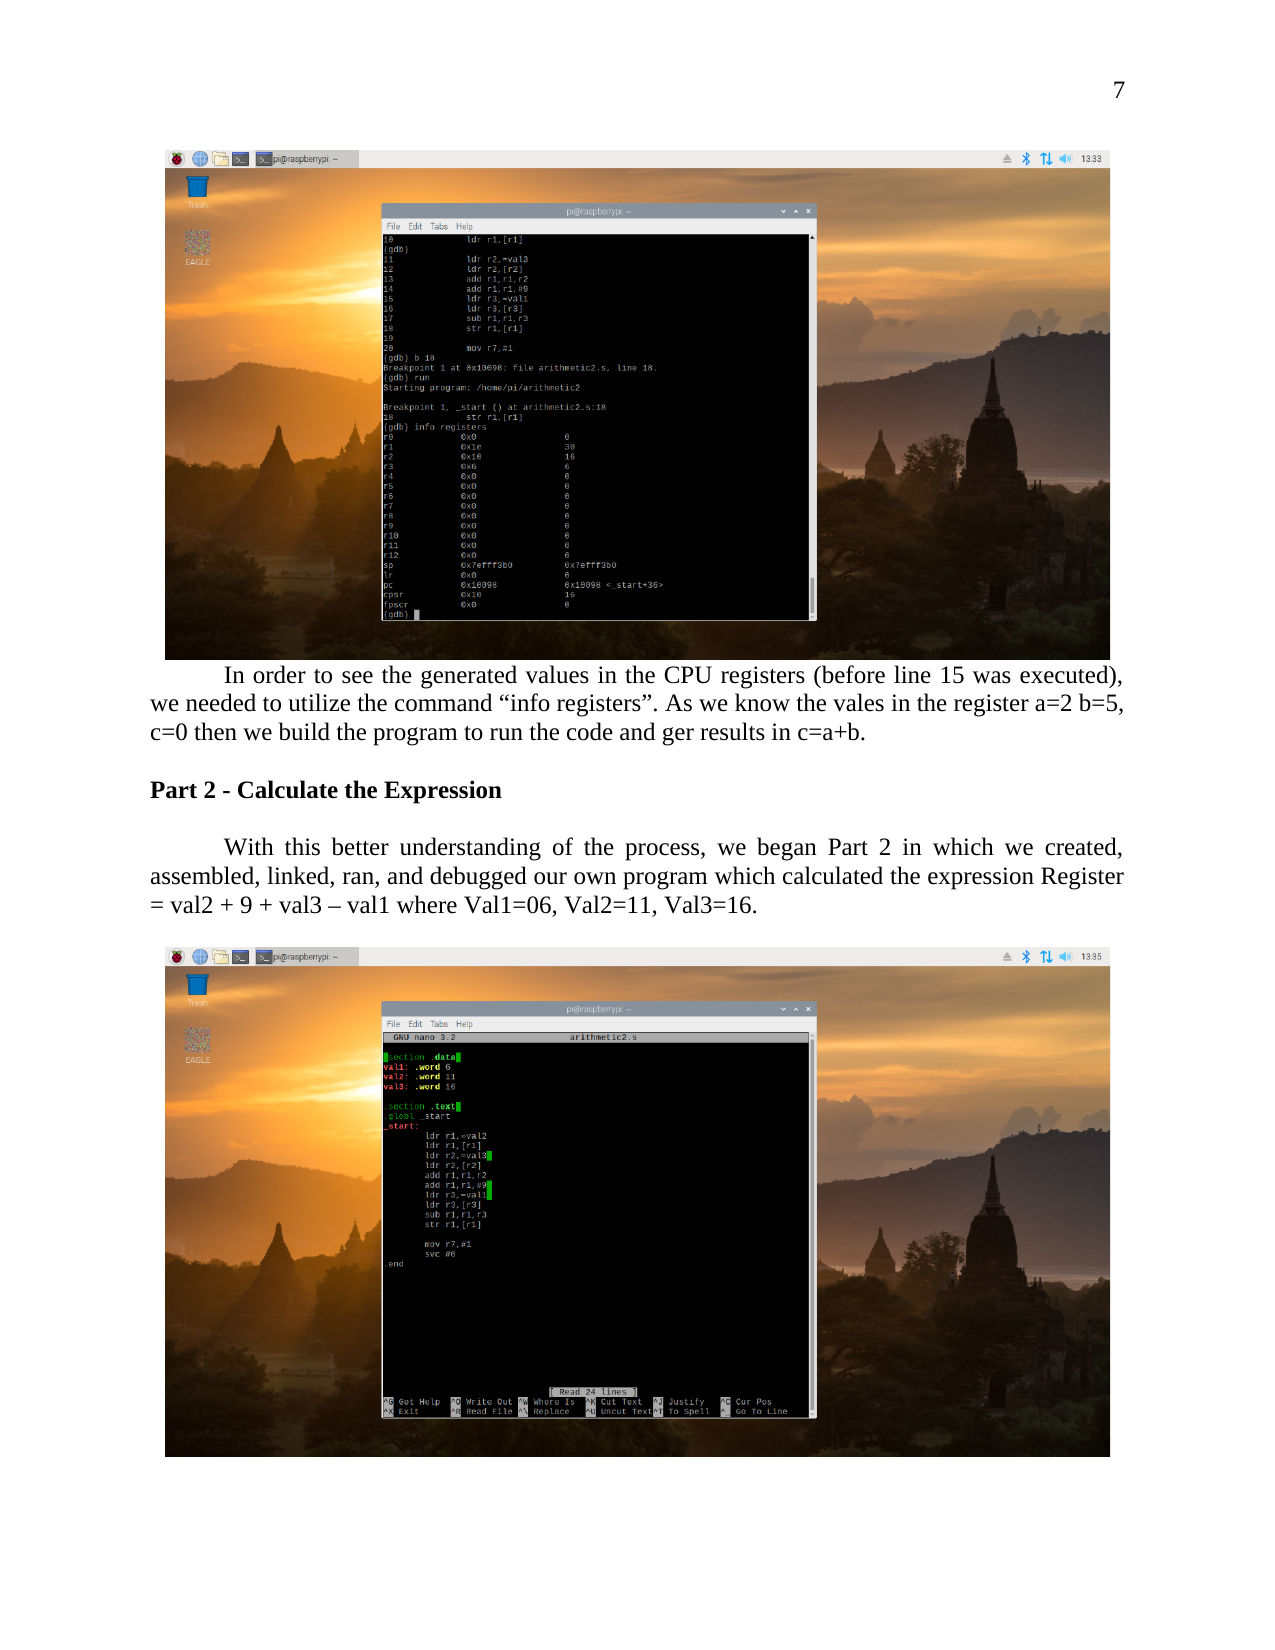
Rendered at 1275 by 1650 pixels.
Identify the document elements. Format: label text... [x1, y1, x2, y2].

picture [165, 947, 1111, 1457]
text In order to see the generated values in the CPU registers (before line 15 was executed), we needed to utilize the command “info registers”. As we know the vales in the register a=2 b=5, c=0 then we build the program to run the code and ger results in c=a+b. [150, 660, 1125, 746]
picture [165, 150, 1111, 660]
text With this better understanding of the process, we began Part 2 in which we created, assembled, linked, ran, and debugged our own program which calculated the expression Register = val2 + 9 + val3 – val1 where Val1=06, Val2=11, Val3=16. [150, 832, 1125, 918]
text Part 2 - Calculate the Expression [150, 775, 1125, 803]
